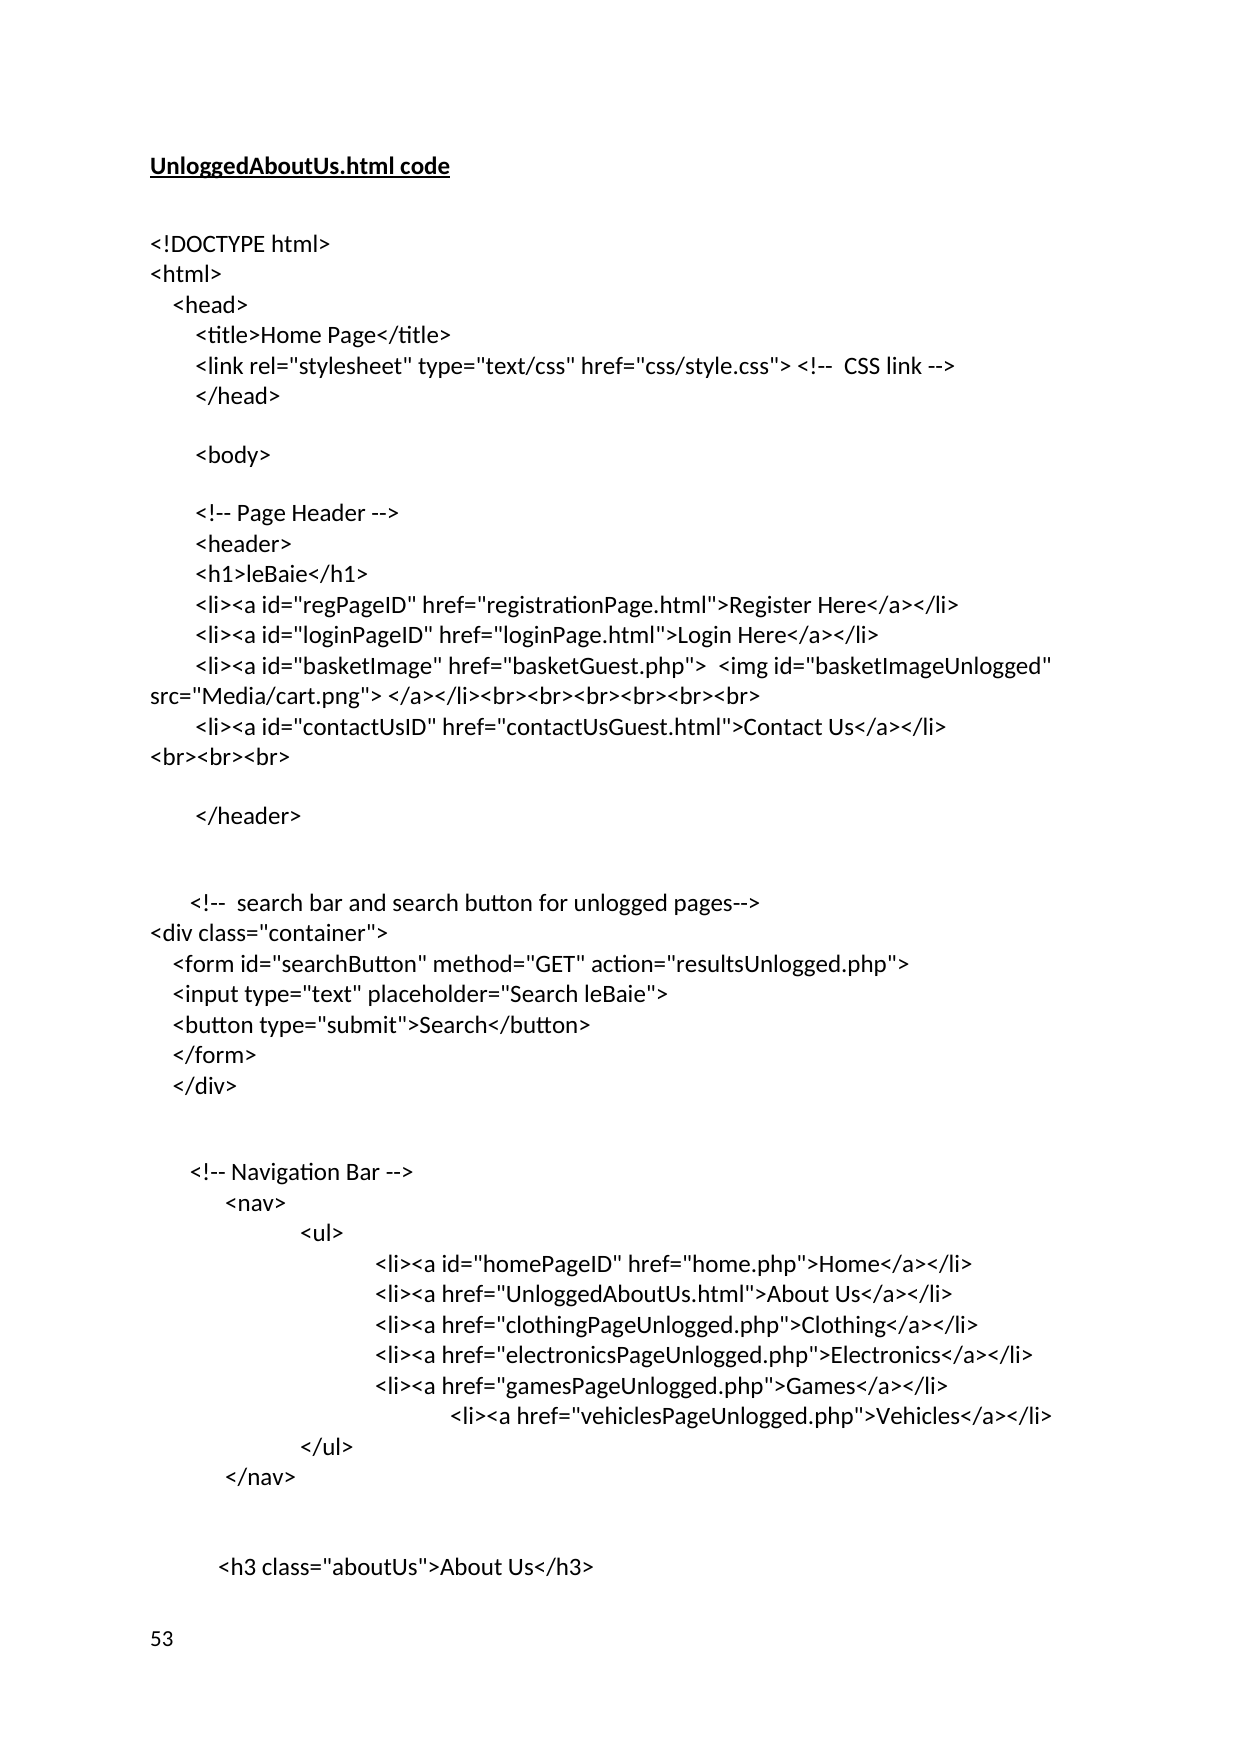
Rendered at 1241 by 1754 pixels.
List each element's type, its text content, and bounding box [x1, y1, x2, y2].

text <!-- search bar and search button for unlogged pages--> [150, 887, 1090, 917]
text <li><a id="loginPageID" href="loginPage.html">Login Here</a></li> [150, 619, 1090, 650]
text <ul> [150, 1217, 1090, 1248]
text <head> [150, 289, 1090, 319]
text <header> [150, 528, 1090, 558]
text <input type="text" placeholder="Search leBaie"> [150, 978, 1090, 1009]
text <h1>leBaie</h1> [150, 558, 1090, 589]
text <li><a href="clothingPageUnlogged.php">Clothing</a></li> [150, 1309, 1090, 1339]
text <button type="submit">Search</button> [150, 1009, 1090, 1039]
text <link rel="stylesheet" type="text/css" href="css/style.css"> <!-- CSS link --> [150, 350, 1090, 380]
text <li><a href="gamesPageUnlogged.php">Games</a></li> [150, 1370, 1090, 1401]
text <!-- Navigation Bar --> [150, 1156, 1090, 1187]
text <nav> [150, 1187, 1090, 1217]
text <title>Home Page</title> [150, 319, 1090, 350]
text </ul> [150, 1431, 1090, 1462]
text <!DOCTYPE html> [150, 228, 1090, 258]
text <li><a id="basketImage" href="basketGuest.php"> <img id="basketImageUnlogged" src="Media/cart.png"> </a></li><br><br><br><br><br><br> [150, 650, 1090, 711]
text <li><a href="electronicsPageUnlogged.php">Electronics</a></li> [150, 1339, 1090, 1370]
text <li><a id="regPageID" href="registrationPage.html">Register Here</a></li> [150, 589, 1090, 619]
text <li><a href="vehiclesPageUnlogged.php">Vehicles</a></li> [150, 1401, 1090, 1431]
text </nav> [150, 1462, 1090, 1492]
text <form id="searchButton" method="GET" action="resultsUnlogged.php"> [150, 948, 1090, 978]
text <div class="container"> [150, 917, 1090, 948]
text </head> [150, 380, 1090, 411]
text <li><a href="UnloggedAboutUs.html">About Us</a></li> [150, 1278, 1090, 1309]
text <h3 class="aboutUs">About Us</h3> [150, 1551, 1090, 1581]
text <!-- Page Header --> [150, 497, 1090, 528]
text <li><a id="homePageID" href="home.php">Home</a></li> [150, 1248, 1090, 1278]
text UnloggedAboutUs.html code [150, 150, 1090, 181]
text </div> [150, 1070, 1090, 1100]
text </form> [150, 1039, 1090, 1070]
text <html> [150, 258, 1090, 289]
text </header> [150, 800, 1090, 831]
text <body> [150, 439, 1090, 469]
text <li><a id="contactUsID" href="contactUsGuest.html">Contact Us</a></li> <br><br><br> [150, 711, 1090, 772]
